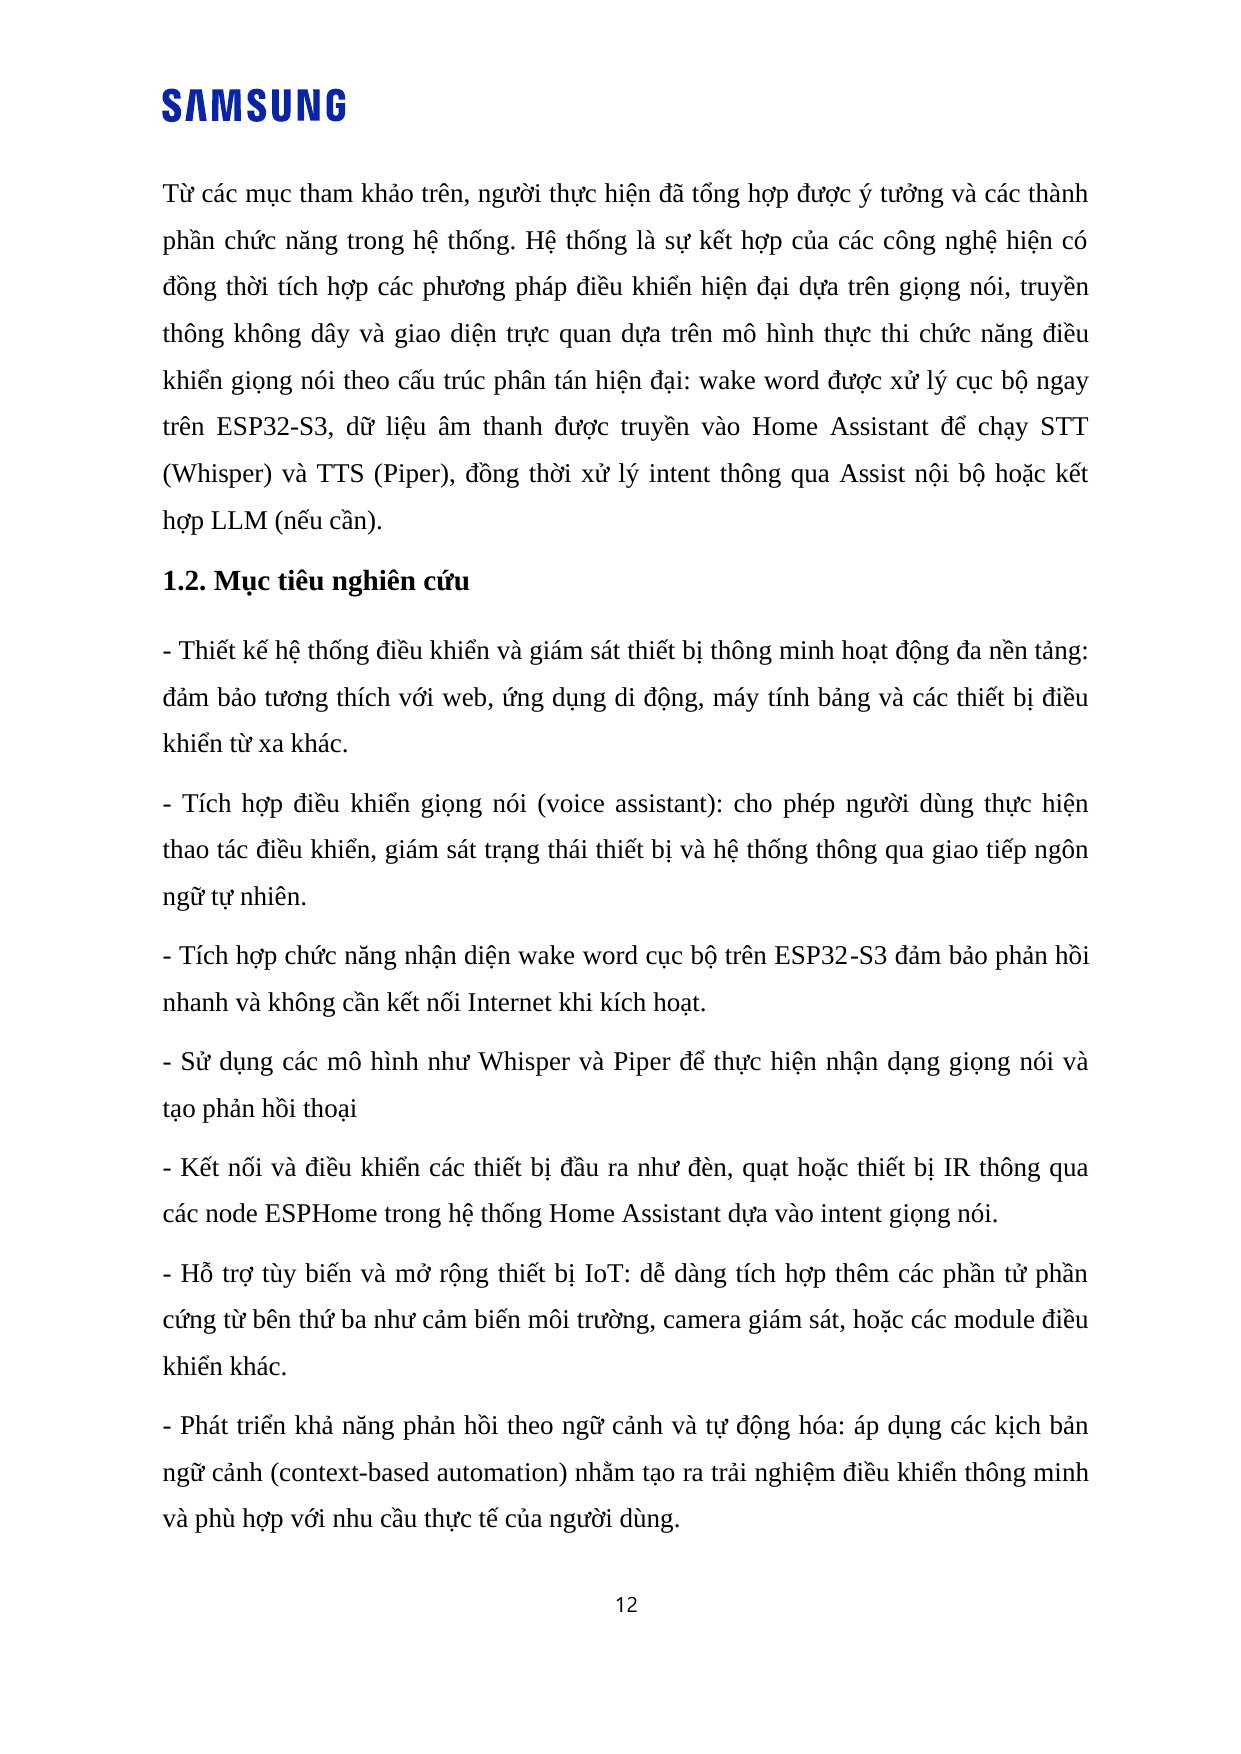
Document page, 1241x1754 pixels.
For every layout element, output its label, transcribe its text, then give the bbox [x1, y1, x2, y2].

text - Tích hợp điều khiển giọng nói (voice assistant): cho phép người dùng thực hiện thao tác điều khiển, giám sát trạng thái thiết bị và hệ thống thông qua giao tiếp ngôn ngữ tự nhiên. [162, 787, 1090, 911]
text - Hỗ trợ tùy biến và mở rộng thiết bị IoT: dễ dàng tích hợp thêm các phần tử phần cứng từ bên thứ ba như cảm biến môi trường, camera giám sát, hoặc các module điều khiển khác. [162, 1257, 1090, 1381]
text - Kết nối và điều khiển các thiết bị đầu ra như đèn, quạt hoặc thiết bị IR thông qua các node ESPHome trong hệ thống Home Assistant dựa vào intent giọng nói. [162, 1151, 1090, 1229]
text - Phát triển khả năng phản hồi theo ngữ cảnh và tự động hóa: áp dụng các kịch bản ngữ cảnh (context-based automation) nhằm tạo ra trải nghiệm điều khiển thông minh và phù hợp với nhu cầu thực tế của người dùng. [162, 1409, 1090, 1534]
text 1.2. Mục tiêu nghiên cứu [162, 563, 1090, 597]
text Từ các mục tham khảo trên, người thực hiện đã tổng hợp được ý tưởng và các thành phần chức năng trong hệ thống. Hệ thống là sự kết hợp của các công nghệ hiện có đồng thời tích hợp các phương pháp điều khiển hiện đại dựa trên giọng nói, truyền thông không dây và giao diện trực quan dựa trên mô hình thực thi chức năng điều khiển giọng nói theo cấu trúc phân tán hiện đại: wake word được xử lý cục bộ ngay trên ESP32‑S3, dữ liệu âm thanh được truyền vào Home Assistant để chạy STT (Whisper) và TTS (Piper), đồng thời xử lý intent thông qua Assist nội bộ hoặc kết hợp LLM (nếu cần). [162, 177, 1090, 535]
text - Thiết kế hệ thống điều khiển và giám sát thiết bị thông minh hoạt động đa nền tảng: đảm bảo tương thích với web, ứng dụng di động, máy tính bảng và các thiết bị điều khiển từ xa khác. [162, 634, 1090, 759]
text - Tích hợp chức năng nhận diện wake word cục bộ trên ESP32‑S3 đảm bảo phản hồi nhanh và không cần kết nối Internet khi kích hoạt. [162, 939, 1090, 1017]
text - Sử dụng các mô hình như Whisper và Piper để thực hiện nhận dạng giọng nói và tạo phản hồi thoại [162, 1045, 1090, 1123]
